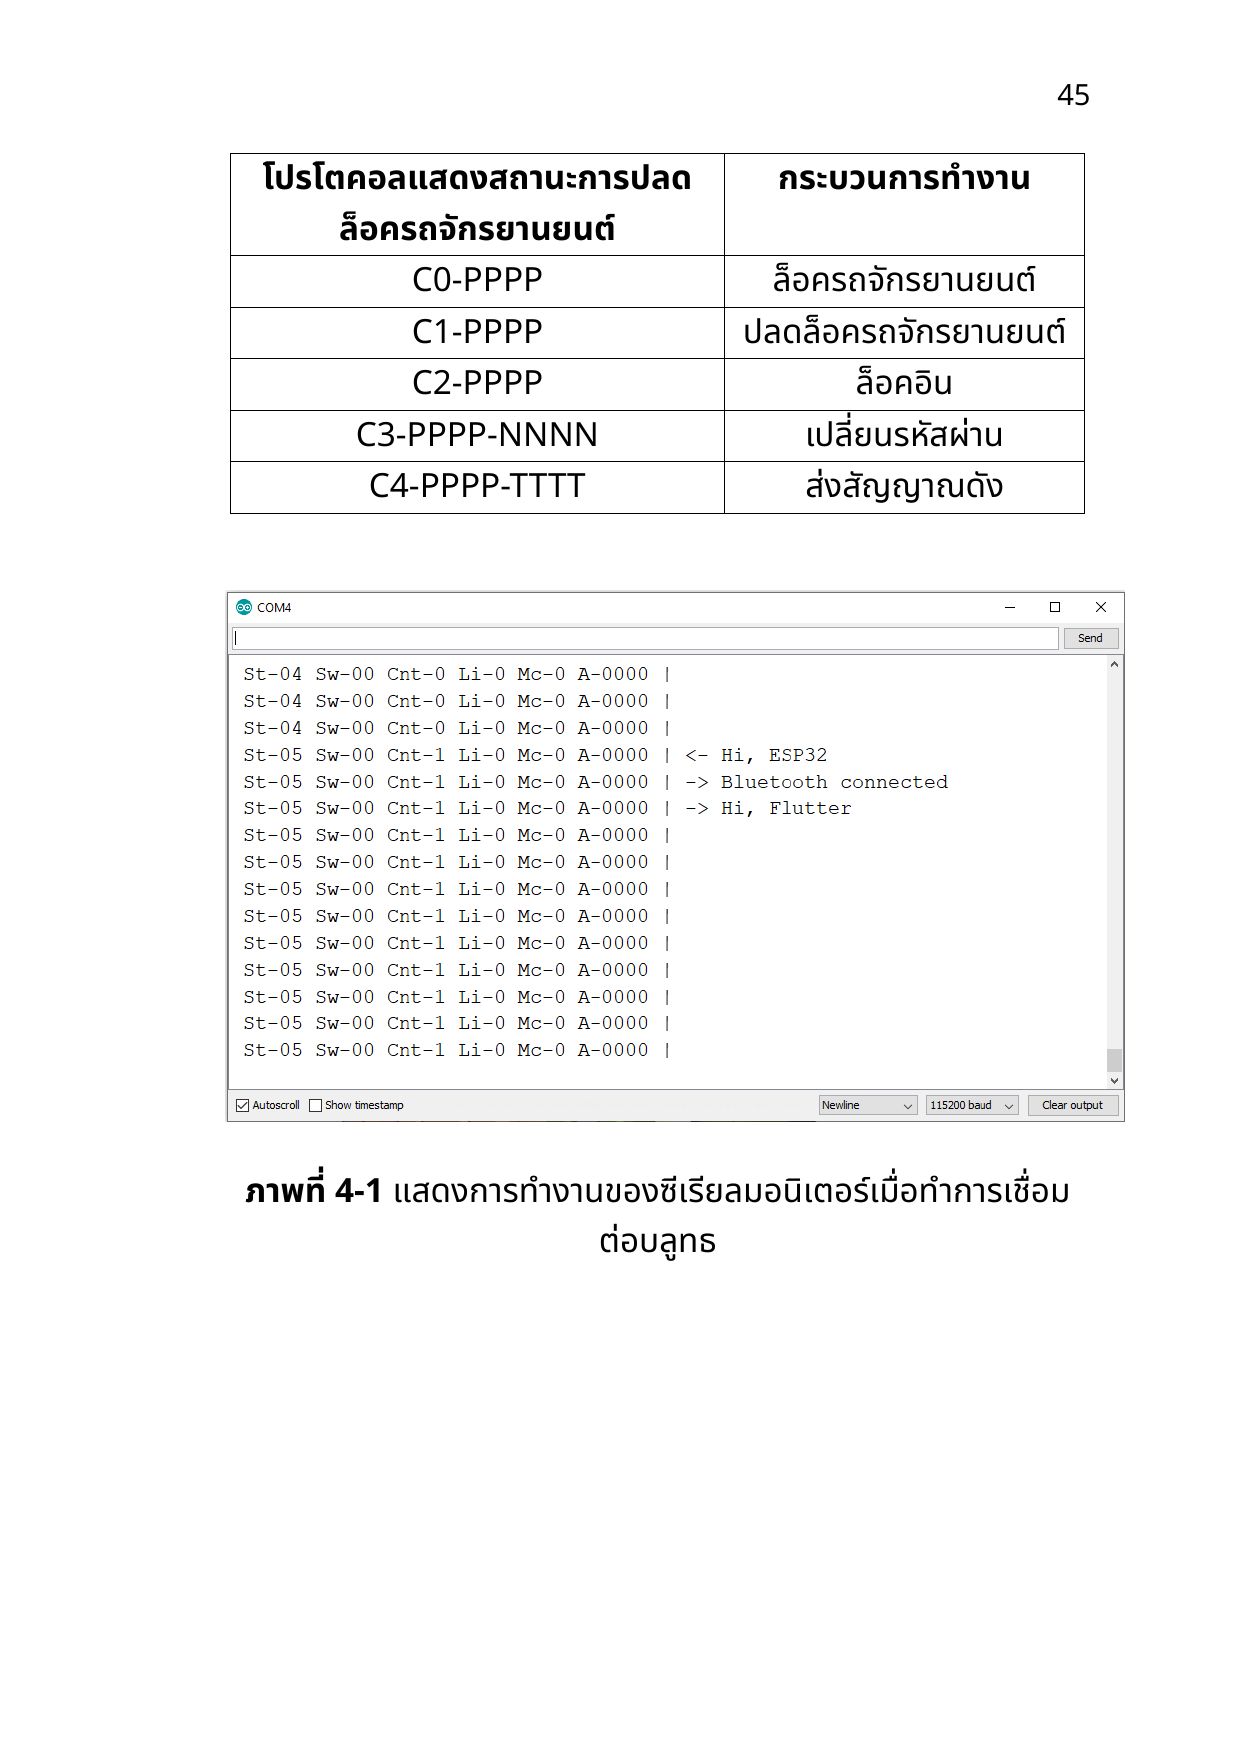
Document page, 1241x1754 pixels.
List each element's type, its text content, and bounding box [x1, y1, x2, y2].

table_cell ปลดล็อครถจักรยานยนต์ [725, 308, 1084, 358]
picture [225, 590, 1125, 1122]
table_cell เปลี่ยนรหัสผ่าน [725, 411, 1084, 461]
table_header โปรโตคอลแสดงสถานะการปลดล็อครถจักรยานยนต์ [231, 154, 724, 255]
table_cell C4-PPPP-TTTT [231, 462, 724, 512]
table_cell ส่งสัญญาณดัง [725, 462, 1084, 512]
table_cell ล็อคอิน [725, 359, 1084, 409]
text ภาพที่ 4-1 แสดงการทำงานของซีเรียลมอนิเตอร์เมื่อทำการเชื่อมต่อบลูทธ [225, 1166, 1090, 1267]
table_cell C3-PPPP-NNNN [231, 411, 724, 461]
table_cell C0-PPPP [231, 256, 724, 307]
table_cell C2-PPPP [231, 359, 724, 409]
table_header กระบวนการทำงาน [725, 154, 1084, 255]
table_cell ล็อครถจักรยานยนต์ [725, 256, 1084, 307]
table_cell C1-PPPP [231, 308, 724, 358]
